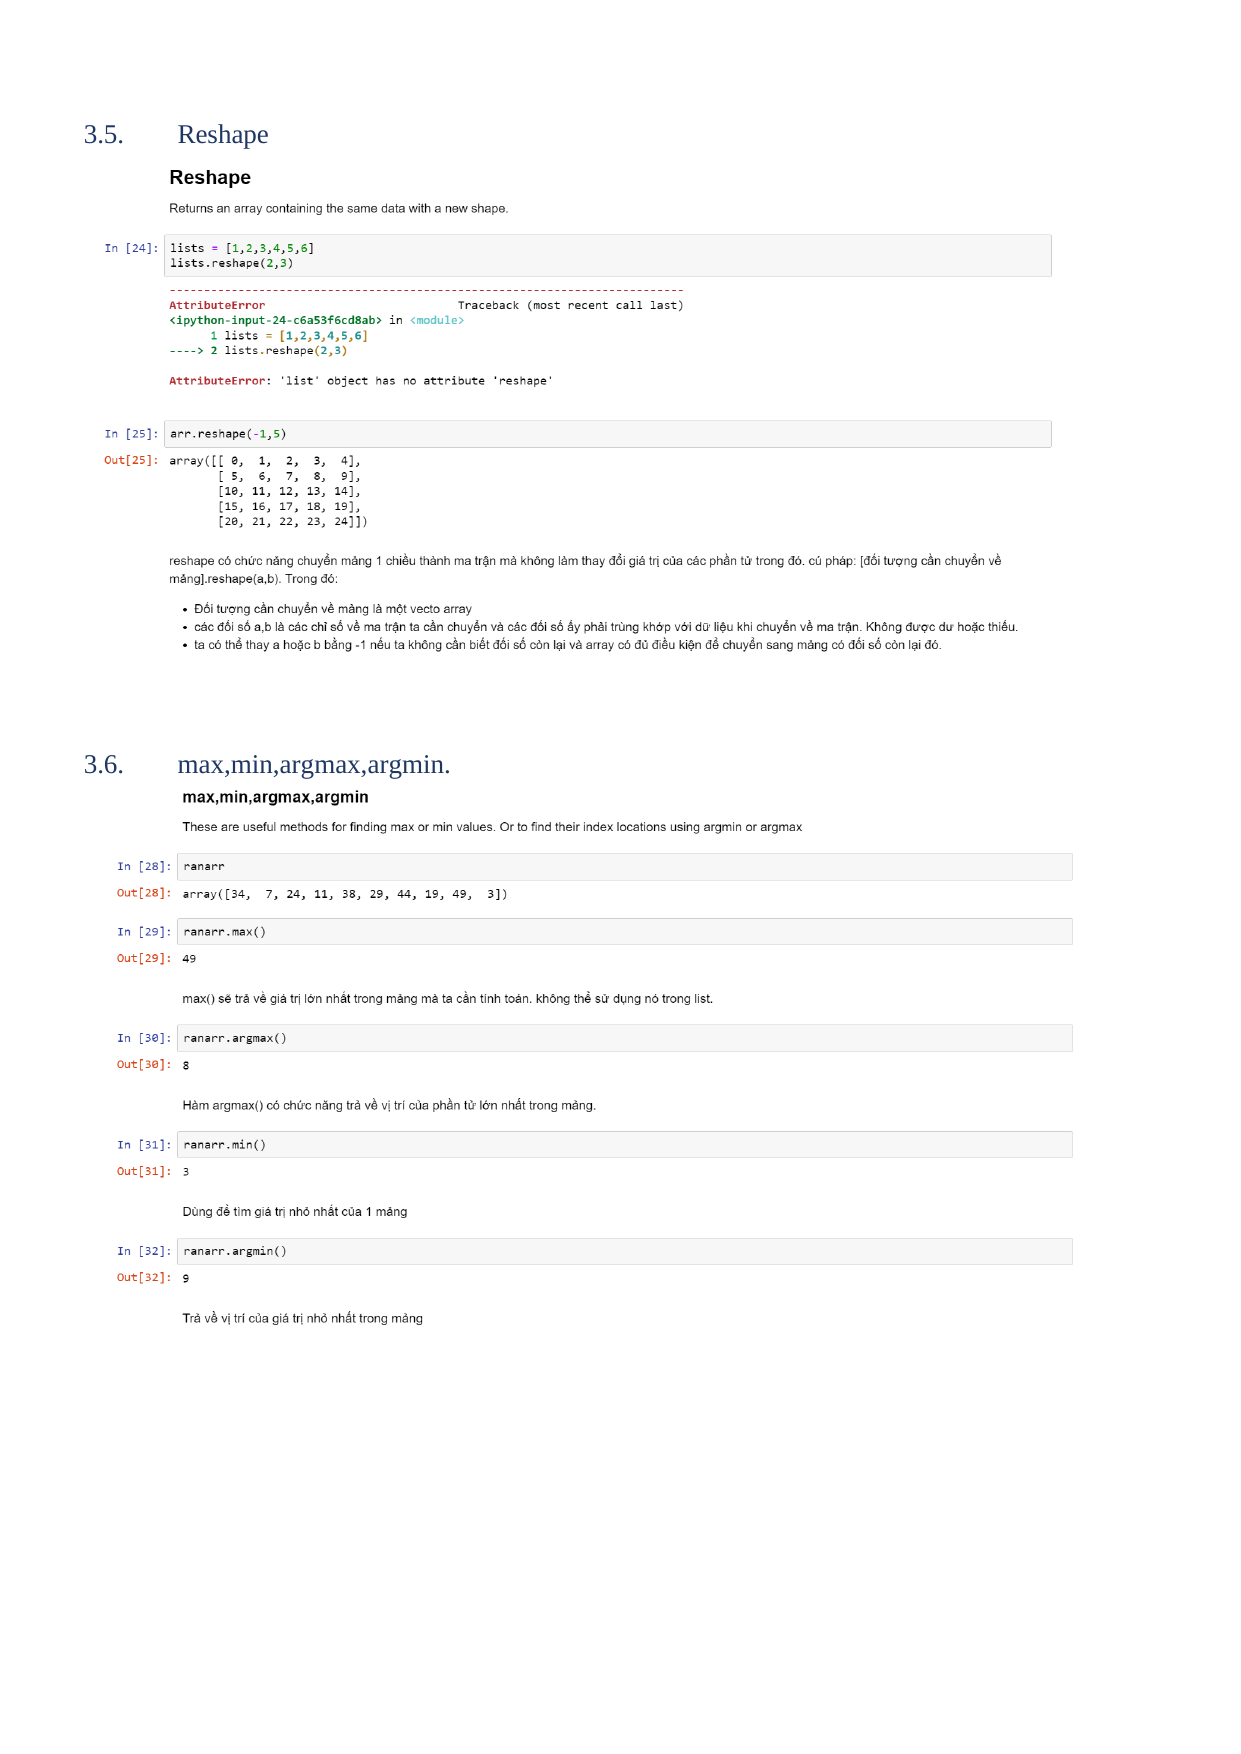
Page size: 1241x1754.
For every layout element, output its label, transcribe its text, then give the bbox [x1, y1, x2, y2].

picture [102, 781, 1077, 1332]
subtitle max,min,argmax,argmin. [83, 748, 1152, 779]
picture [83, 151, 1058, 679]
subtitle Reshape [83, 118, 1152, 149]
